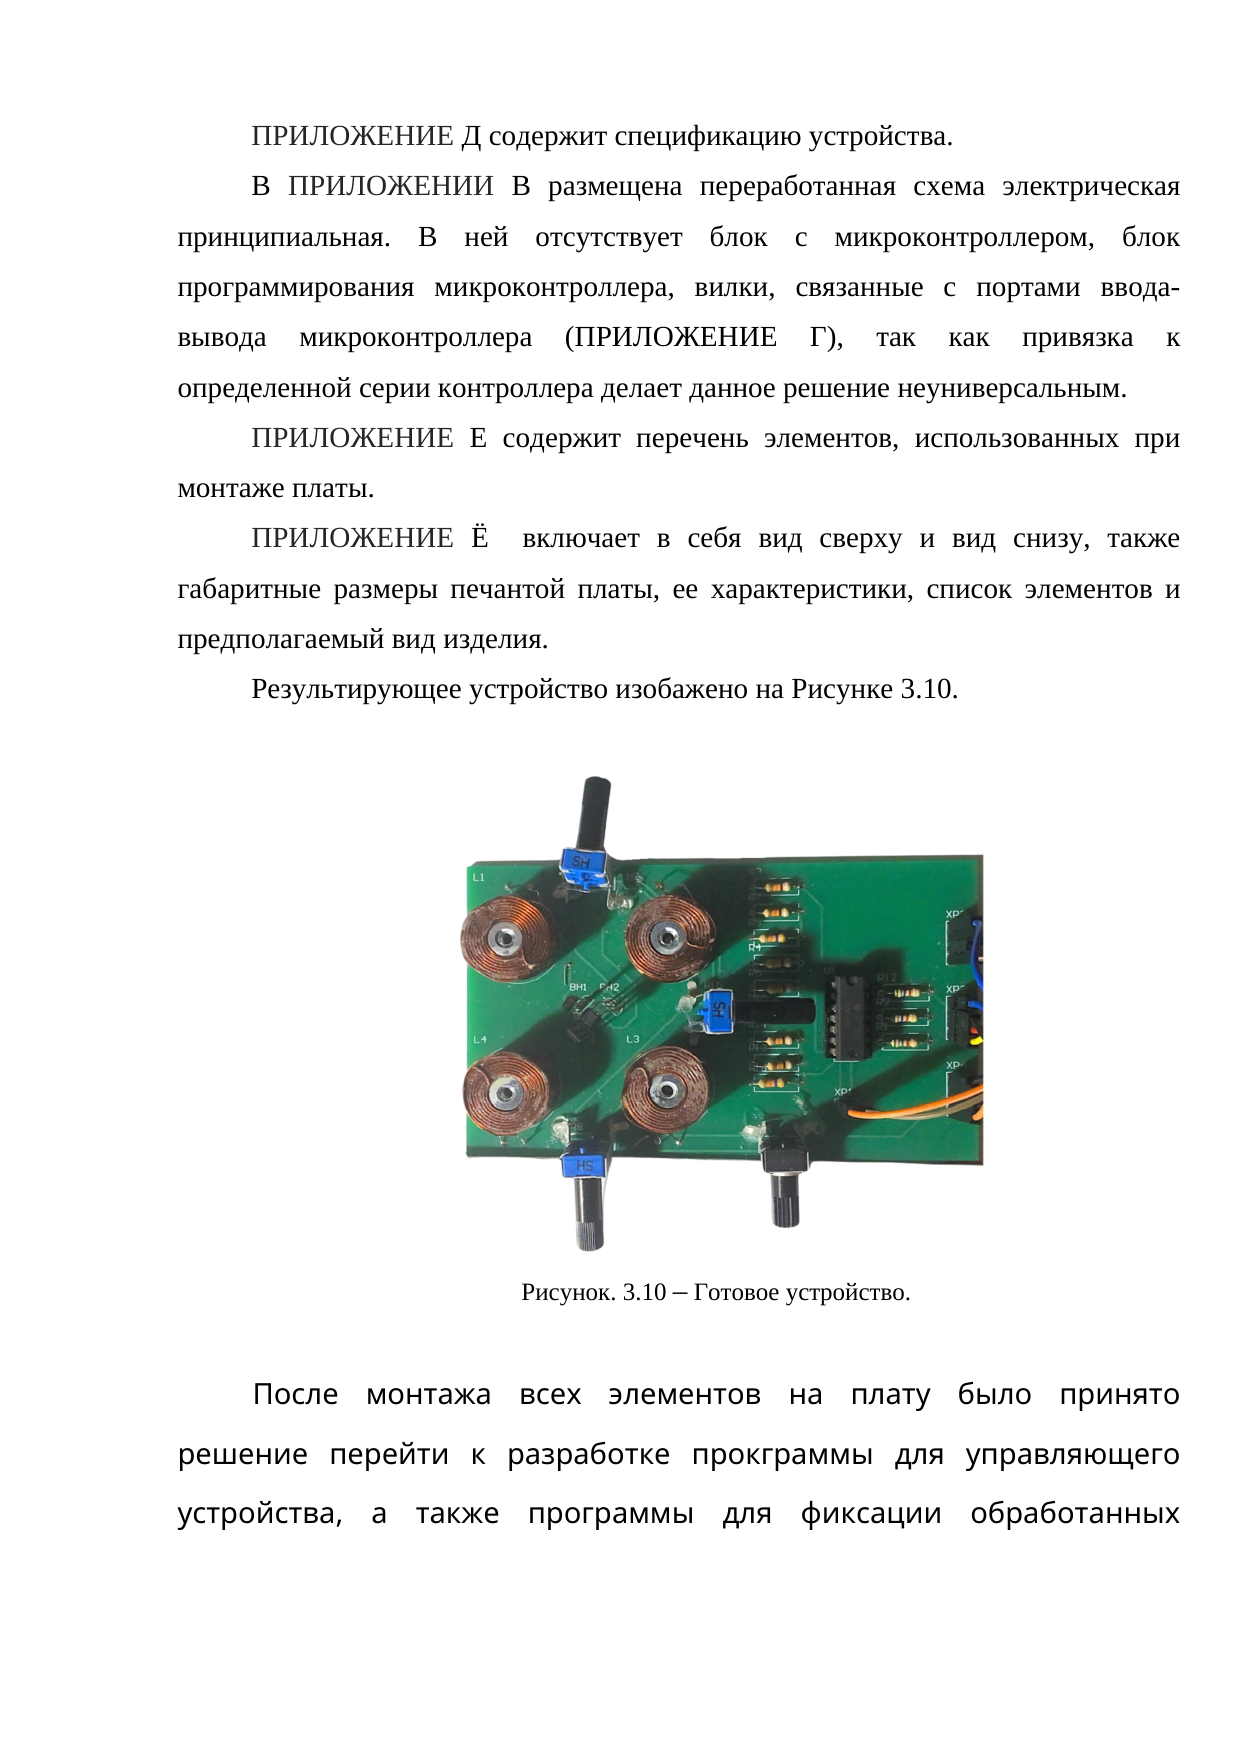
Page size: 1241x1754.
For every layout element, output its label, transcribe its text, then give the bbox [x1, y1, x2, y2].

text ПРИЛОЖЕНИЕ Ё включает в себя вид сверху и вид снизу, также габаритные размеры печантой платы, ее характеристики, список элементов и предполагаемый вид изделия. [177, 521, 1181, 655]
text Результирующее устройство изобажено на Рисунке 3.10. [177, 672, 1181, 705]
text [177, 1373, 1181, 1532]
text Рисунок. 3.10 – Готовое устройство. [177, 1273, 1181, 1306]
text В ПРИЛОЖЕНИИ В размещена переработанная схема электрическая принципиальная. В ней отсутствует блок с микроконтроллером, блок программирования микроконтроллера, вилки, связанные с портами ввода-вывода микроконтроллера (ПРИЛОЖЕНИЕ Г), так как привязка к определенной серии контроллера делает данное решение неуниверсальным. [177, 168, 1181, 403]
text ПРИЛОЖЕНИЕ Д содержит спецификацию устройства. [177, 118, 1181, 152]
text ПРИЛОЖЕНИЕ Е содержит перечень элементов, использованных при монтаже платы. [177, 420, 1181, 504]
picture [454, 775, 988, 1259]
